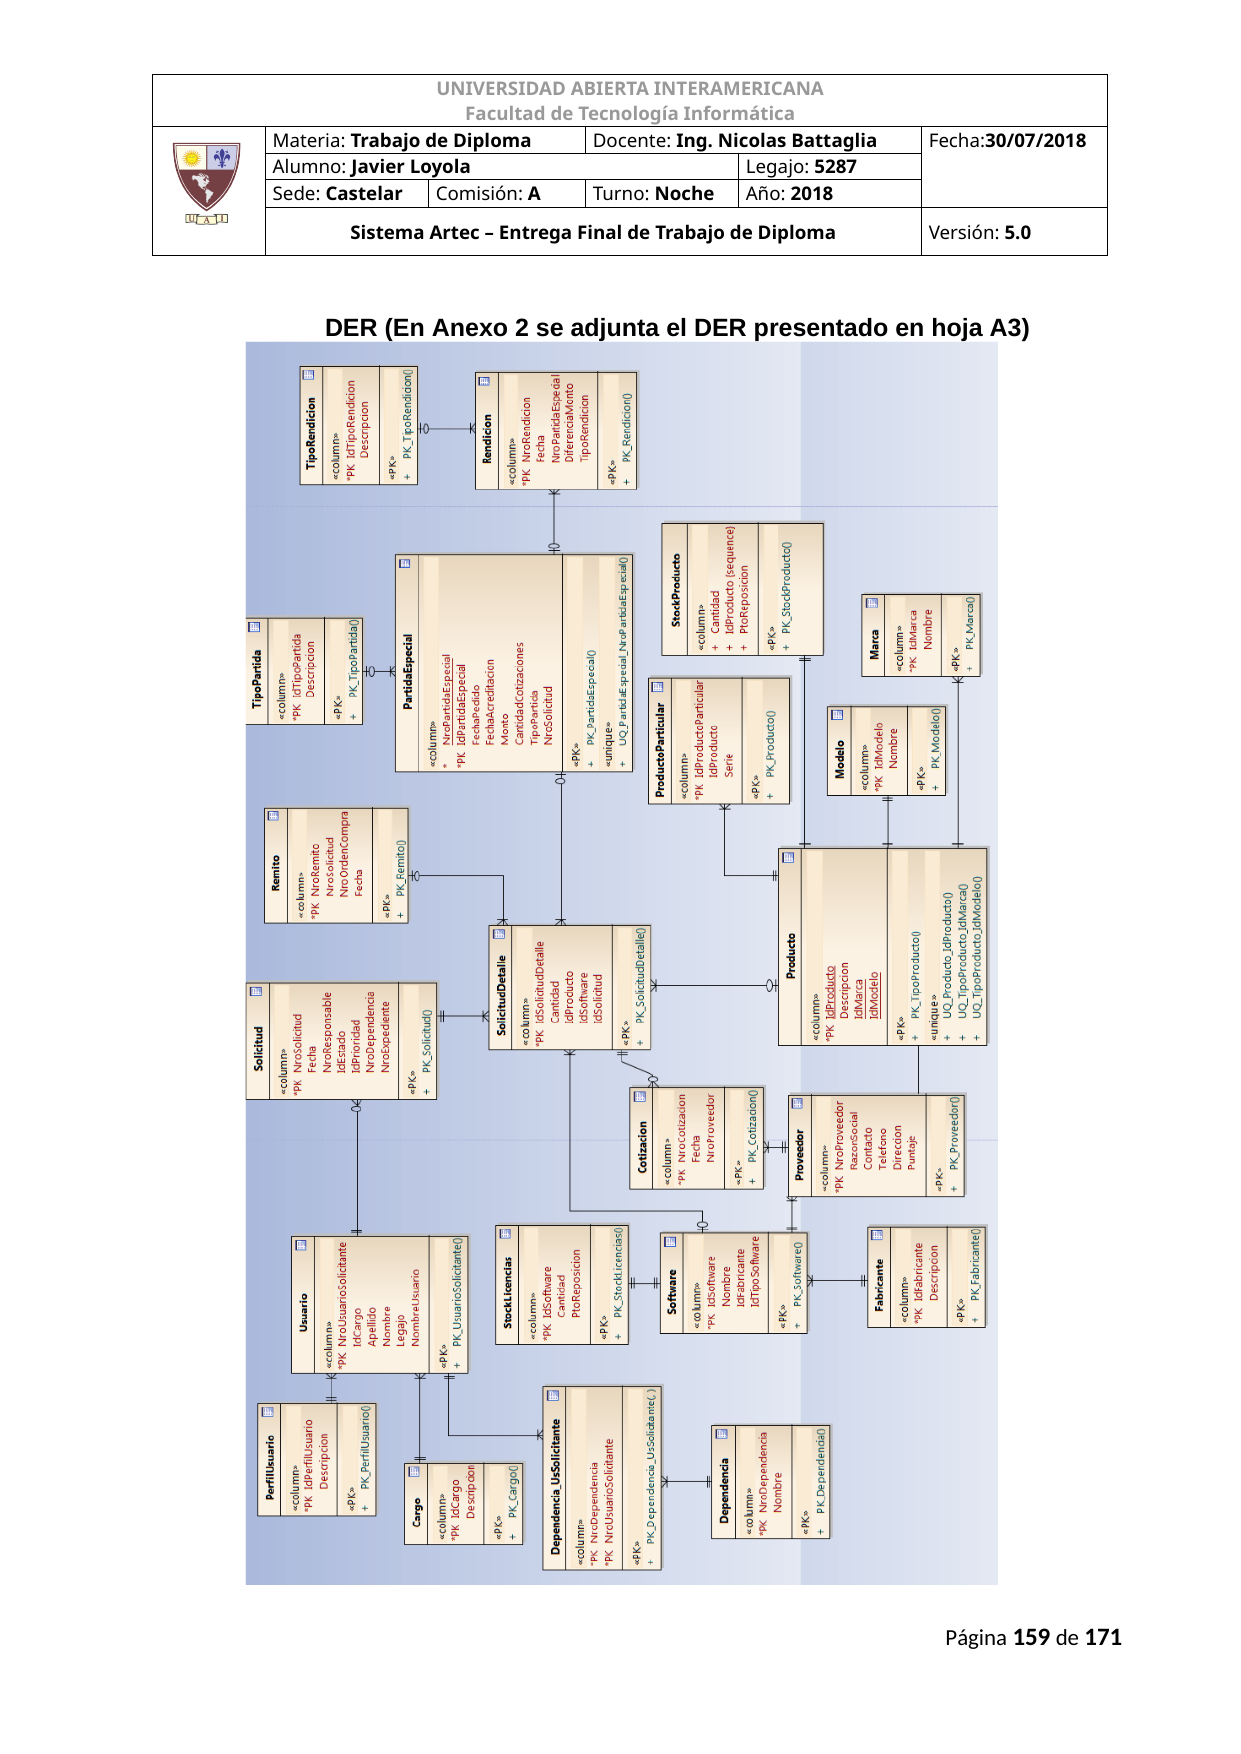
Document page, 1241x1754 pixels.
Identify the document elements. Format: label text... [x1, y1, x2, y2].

picture [246, 343, 998, 1585]
text DER (En Anexo 2 se adjunta el DER presentado en hoja A3) [325, 313, 1122, 342]
picture [157, 136, 257, 228]
